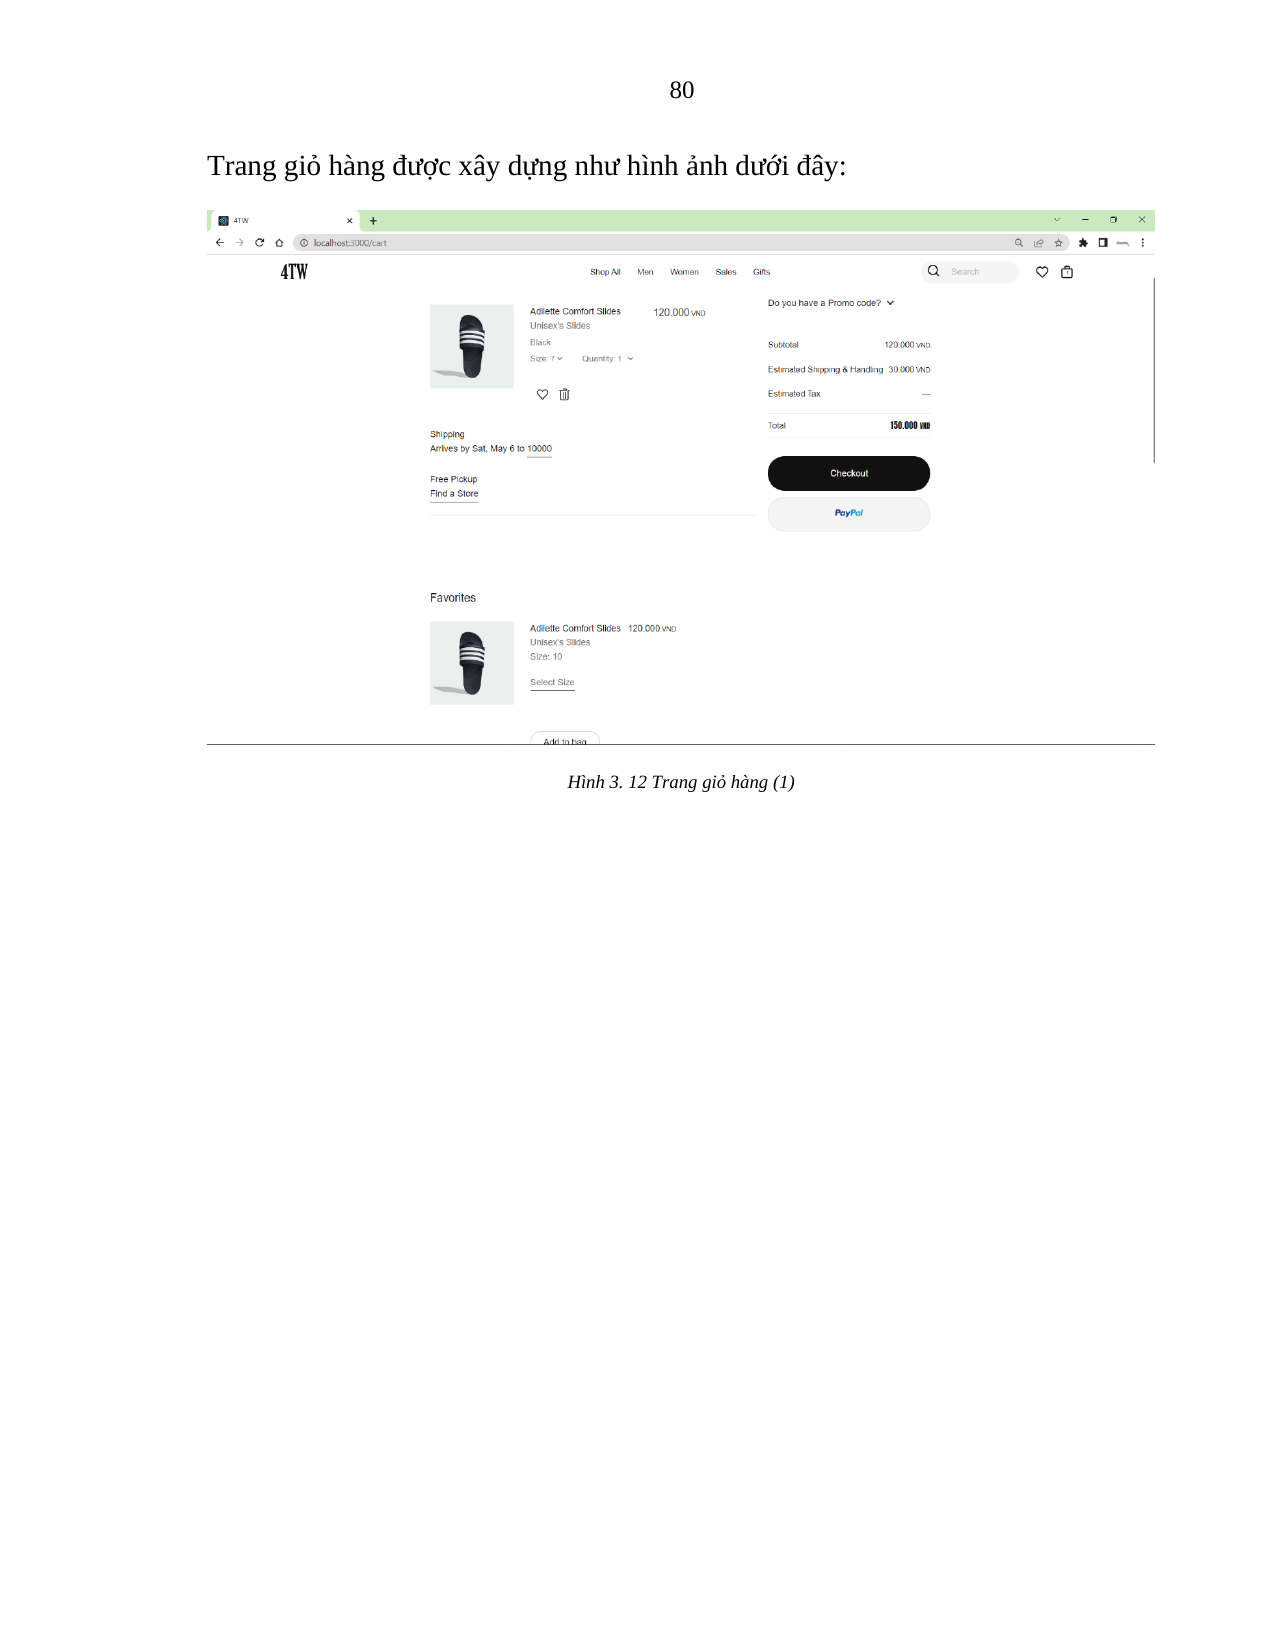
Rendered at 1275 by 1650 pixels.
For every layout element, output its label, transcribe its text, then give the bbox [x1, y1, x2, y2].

picture [206, 210, 1155, 745]
text Trang giỏ hàng được xây dựng như hình ảnh dưới đây: [207, 148, 1157, 181]
text Hình 3. 12 Trang giỏ hàng (1) [207, 771, 1157, 793]
